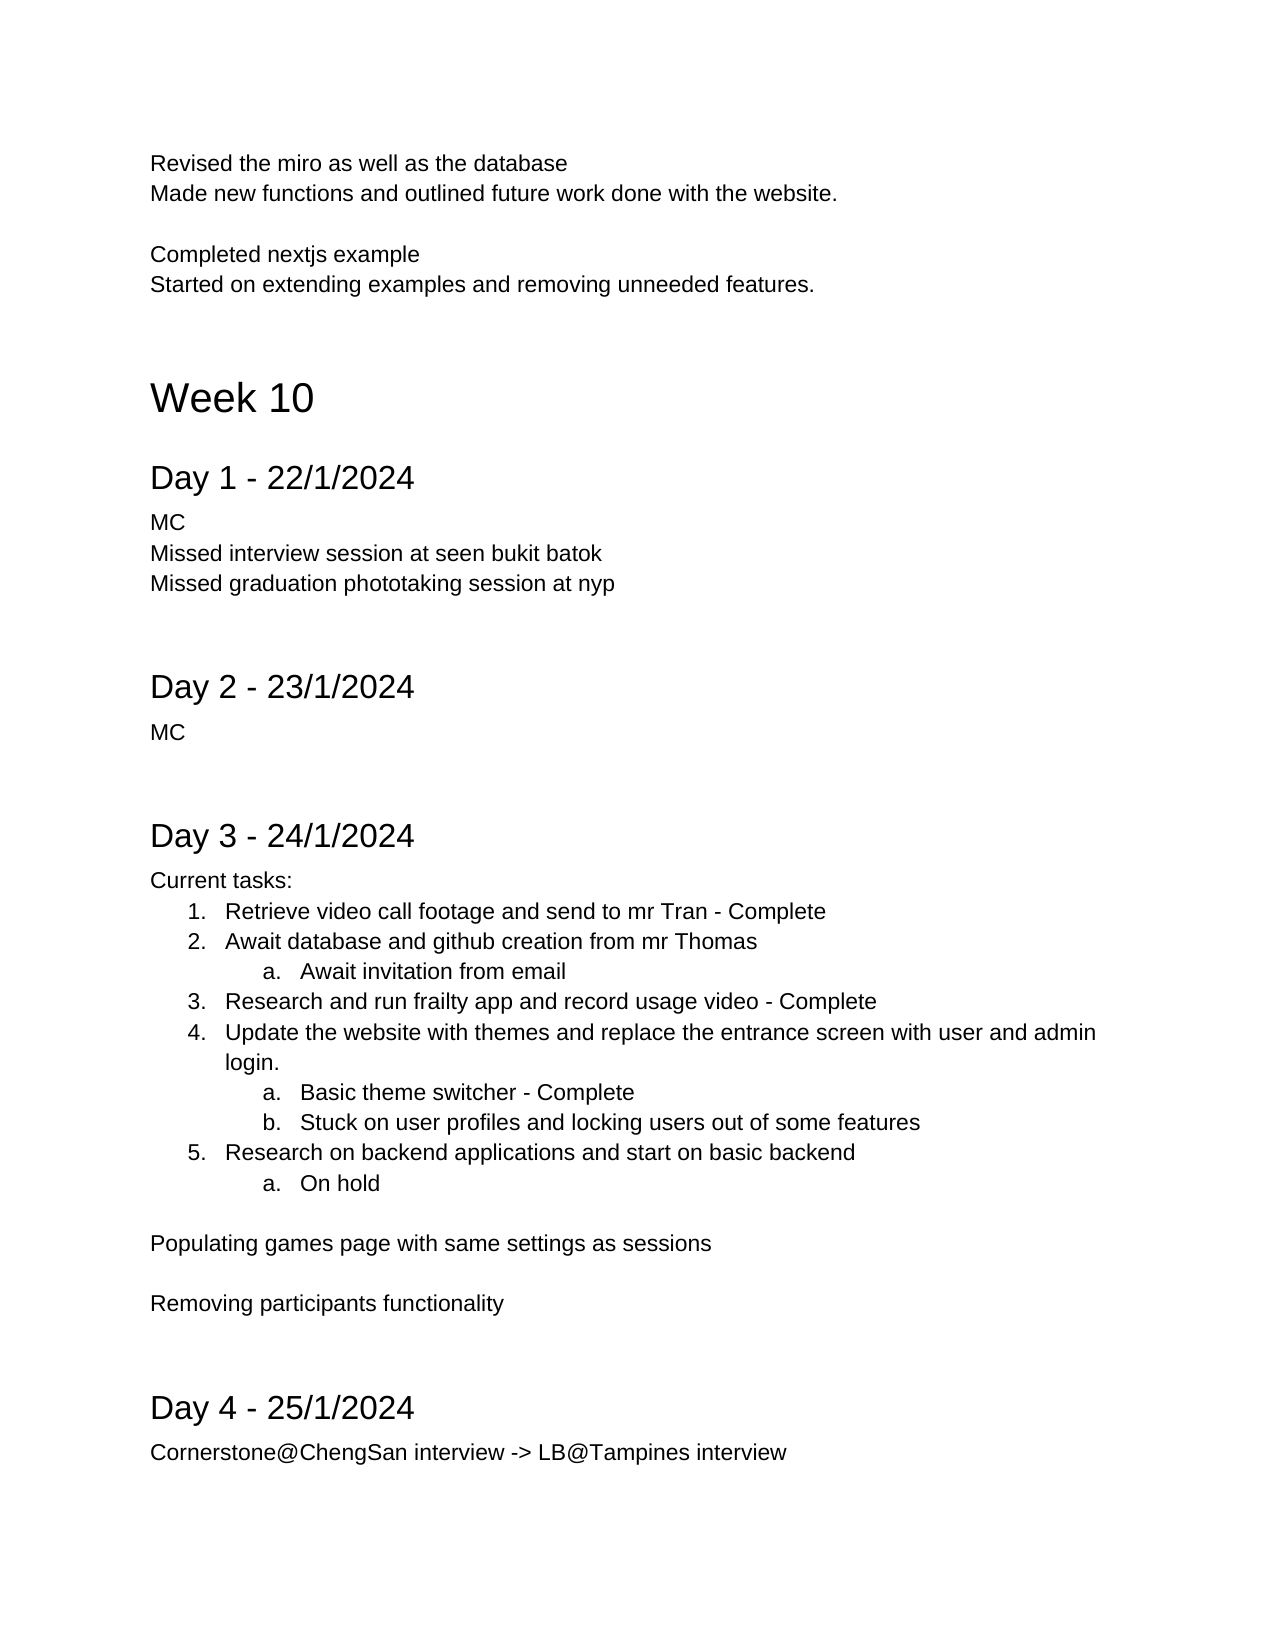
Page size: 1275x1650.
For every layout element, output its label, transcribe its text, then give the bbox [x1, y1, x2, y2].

subtitle Week 10 [150, 373, 1125, 421]
text Missed graduation phototaking session at nyp [150, 570, 1125, 596]
list Await database and github creation from mr Thomas [187, 928, 1125, 954]
subtitle Day 4 - 25/1/2024 [150, 1388, 1125, 1427]
list Retrieve video call footage and send to mr Tran - Complete [187, 898, 1125, 924]
text Cornerstone@ChengSan interview -> LB@Tampines interview [150, 1439, 1125, 1466]
text Made new functions and outlined future work done with the website. [150, 180, 1125, 207]
subtitle Day 1 - 22/1/2024 [150, 458, 1125, 497]
list Stuck on user profiles and locking users out of some features [262, 1109, 1125, 1135]
text MC [150, 718, 1125, 745]
text Started on extending examples and removing unneeded features. [150, 271, 1125, 297]
text Revised the miro as well as the database [150, 150, 1125, 176]
list On hold [262, 1169, 1125, 1196]
text Removing participants functionality [150, 1290, 1125, 1317]
subtitle Day 2 - 23/1/2024 [150, 668, 1125, 706]
list Update the website with themes and replace the entrance screen with user and admin login. [187, 1018, 1125, 1075]
list Research and run frailty app and record usage video - Complete [187, 988, 1125, 1014]
text Completed nextjs example [150, 241, 1125, 267]
list Research on backend applications and start on basic backend [187, 1139, 1125, 1166]
list Await invitation from email [262, 958, 1125, 984]
text MC [150, 509, 1125, 536]
text Missed interview session at seen bukit batok [150, 539, 1125, 566]
subtitle Day 3 - 24/1/2024 [150, 816, 1125, 855]
text Populating games page with same settings as sessions [150, 1230, 1125, 1256]
text Current tasks: [150, 867, 1125, 894]
list Basic theme switcher - Complete [262, 1079, 1125, 1105]
